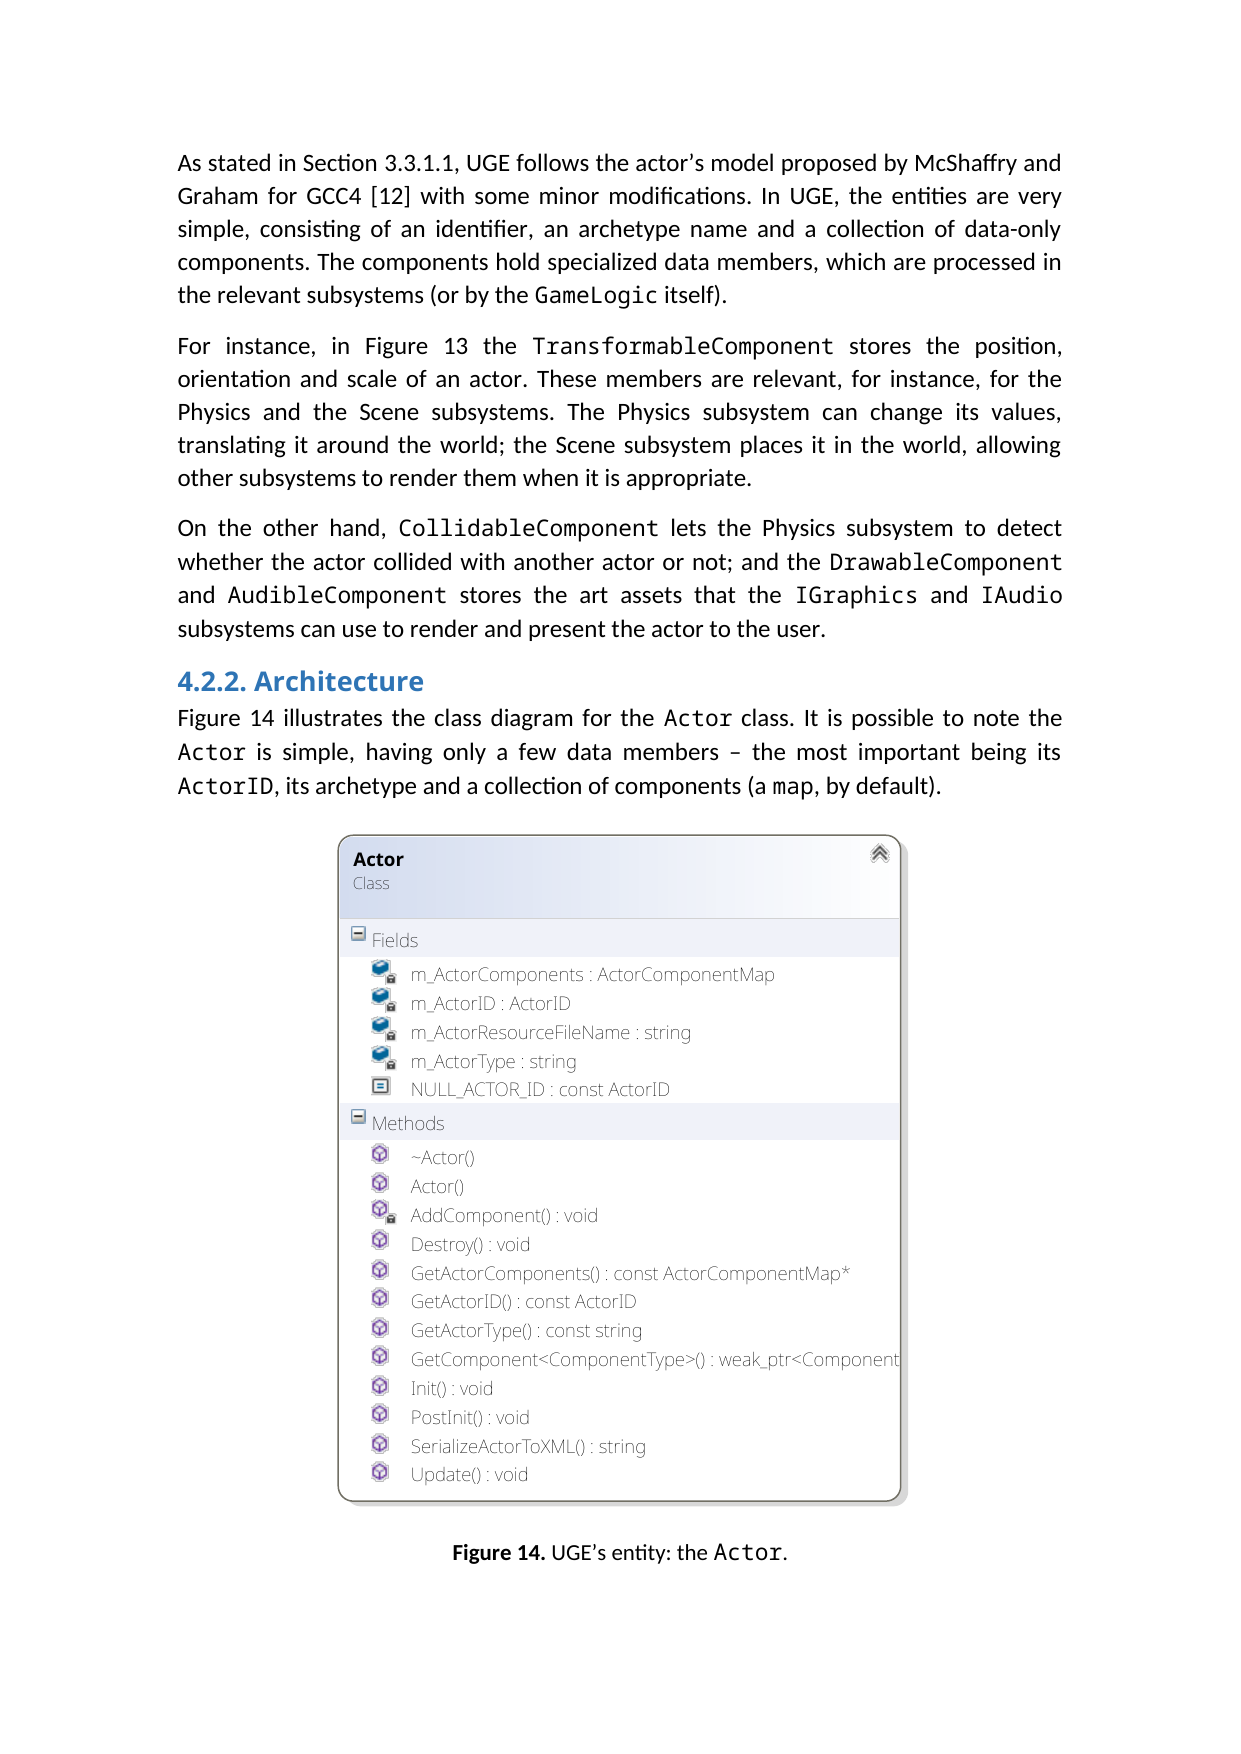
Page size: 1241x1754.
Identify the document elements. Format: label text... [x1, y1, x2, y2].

text Figure 14 illustrates the class diagram for the Actor class. It is possible to note the Actor is simple, having only a few data members – the most important being its ActorID, its archetype and a collection of components (a map, by default). [177, 702, 1063, 801]
subtitle Architecture [177, 662, 1063, 699]
text As stated in Section 3.3.1.1, UGE follows the actor’s model proposed by McShaffry and Graham for GCC4 [12] with some minor modifications. In UGE, the entities are very simple, consisting of an identifier, an archetype name and a collection of data-only components. The components hold specialized data members, which are processed in the relevant subsystems (or by the GameLogic itself). [177, 148, 1063, 311]
text On the other hand, CollidableComponent lets the Physics subsystem to detect whether the actor collided with another actor or not; and the DrawableComponent and AudibleComponent stores the art assets that the IGraphics and IAudio subsystems can use to render and present the actor to the user. [177, 512, 1063, 643]
text For instance, in Figure 13 the TransformableComponent stores the position, orientation and scale of an actor. These members are relevant, for instance, for the Physics and the Scene subsystems. The Physics subsystem can change its values, translating it around the world; the Scene subsystem places it in the world, allowing other subsystems to render them when it is appropriate. [177, 330, 1063, 493]
text Figure 14. UGE’s entity: the Actor. [177, 1536, 1063, 1567]
